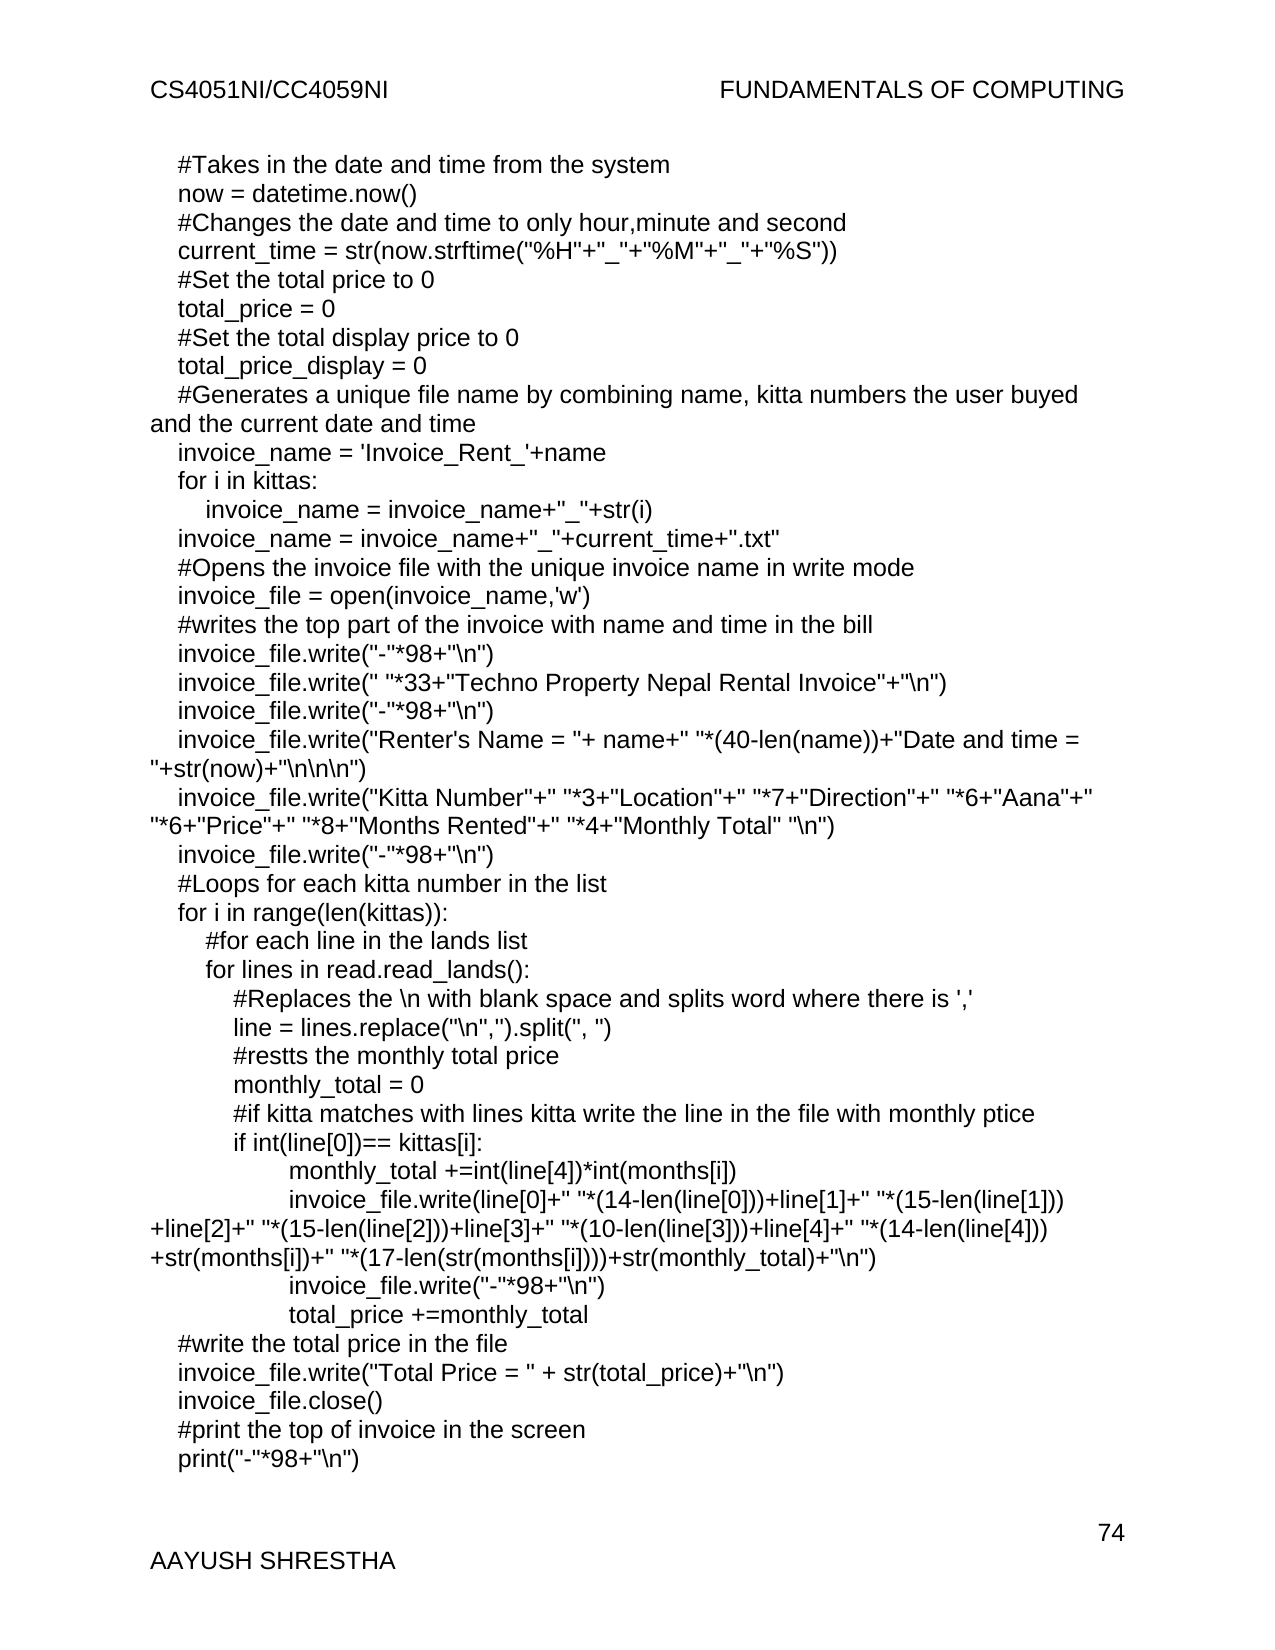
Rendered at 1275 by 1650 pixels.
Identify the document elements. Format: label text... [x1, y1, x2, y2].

text #Takes in the date and time from the system [150, 150, 1125, 179]
text #Replaces the \n with blank space and splits word where there is ',' [150, 984, 1125, 1012]
text #Set the total display price to 0 [150, 322, 1125, 351]
text invoice_file.write("Renter's Name = "+ name+" "*(40-len(name))+"Date and time = "+str(now)+"\n\n\n") [150, 725, 1125, 782]
text now = datetime.now() [150, 179, 1125, 207]
text #Set the total price to 0 [150, 265, 1125, 294]
text if int(line[0])== kittas[i]: [150, 1127, 1125, 1156]
text invoice_file.write("Total Price = " + str(total_price)+"\n") [150, 1357, 1125, 1386]
text current_time = str(now.strftime("%H"+"_"+"%M"+"_"+"%S")) [150, 236, 1125, 265]
text total_price = 0 [150, 294, 1125, 322]
text line = lines.replace("\n",'').split(", ") [150, 1012, 1125, 1041]
text #write the total price in the file [150, 1329, 1125, 1357]
text total_price_display = 0 [150, 351, 1125, 380]
text for i in kittas: [150, 466, 1125, 495]
text print("-"*98+"\n") [150, 1444, 1125, 1472]
text monthly_total = 0 [150, 1070, 1125, 1099]
text #Opens the invoice file with the unique invoice name in write mode [150, 552, 1125, 581]
text #restts the monthly total price [150, 1041, 1125, 1070]
text invoice_file.write("Kitta Number"+" "*3+"Location"+" "*7+"Direction"+" "*6+"Aana"+" "*6+"Price"+" "*8+"Months Rented"+" "*4+"Monthly Total" "\n") [150, 782, 1125, 840]
text #writes the top part of the invoice with name and time in the bill [150, 610, 1125, 639]
text #Loops for each kitta number in the list [150, 869, 1125, 897]
text invoice_file.write(line[0]+" "*(14-len(line[0]))+line[1]+" "*(15-len(line[1]))+line[2]+" "*(15-len(line[2]))+line[3]+" "*(10-len(line[3]))+line[4]+" "*(14-len(line[4]))+str(months[i])+" "*(17-len(str(months[i])))+str(monthly_total)+"\n") [150, 1185, 1125, 1271]
text invoice_name = invoice_name+"_"+current_time+".txt" [150, 524, 1125, 552]
text invoice_file.write("-"*98+"\n") [150, 639, 1125, 667]
text invoice_file = open(invoice_name,'w') [150, 581, 1125, 610]
text #for each line in the lands list [150, 926, 1125, 955]
text #if kitta matches with lines kitta write the line in the file with monthly ptice [150, 1099, 1125, 1127]
text invoice_name = 'Invoice_Rent_'+name [150, 437, 1125, 466]
text #Generates a unique file name by combining name, kitta numbers the user buyed and the current date and time [150, 380, 1125, 437]
text monthly_total +=int(line[4])*int(months[i]) [150, 1156, 1125, 1185]
text for i in range(len(kittas)): [150, 897, 1125, 926]
text invoice_file.write(" "*33+"Techno Property Nepal Rental Invoice"+"\n") [150, 667, 1125, 696]
text invoice_file.write("-"*98+"\n") [150, 696, 1125, 725]
text invoice_file.write("-"*98+"\n") [150, 840, 1125, 869]
text total_price +=monthly_total [150, 1300, 1125, 1329]
text invoice_file.close() [150, 1386, 1125, 1415]
text for lines in read.read_lands(): [150, 955, 1125, 984]
text #Changes the date and time to only hour,minute and second [150, 207, 1125, 236]
text invoice_file.write("-"*98+"\n") [150, 1271, 1125, 1300]
text #print the top of invoice in the screen [150, 1415, 1125, 1444]
text invoice_name = invoice_name+"_"+str(i) [150, 495, 1125, 524]
